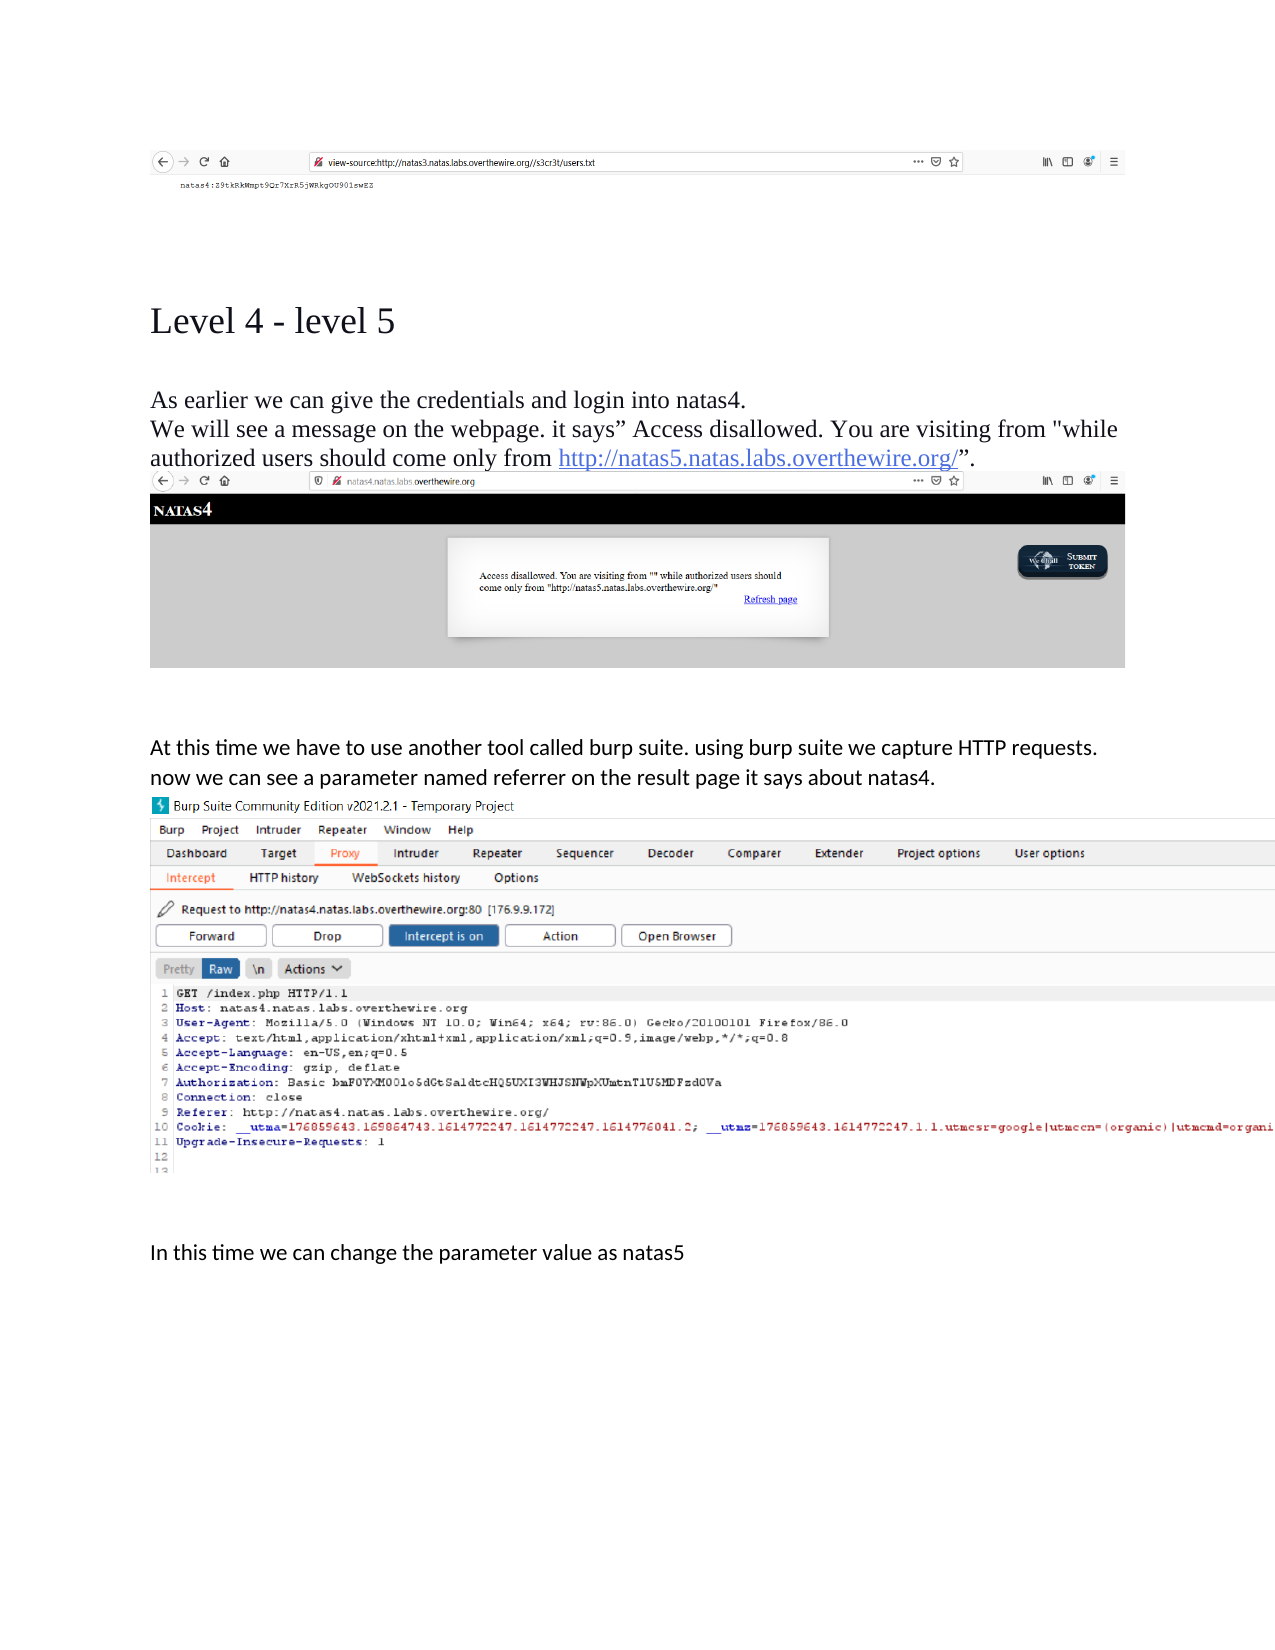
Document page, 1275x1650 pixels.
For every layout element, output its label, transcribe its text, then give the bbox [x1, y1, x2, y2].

picture [150, 471, 1125, 668]
text At this time we have to use another tool called burp suite. using burp suite we capture HTTP requests. now we can see a parameter named referrer on the result page it says about natas4. [150, 733, 1125, 793]
text As earlier we can give the credentials and login into natas4. [150, 385, 1125, 414]
text In this time we can change the parameter value as natas5 [150, 1238, 1125, 1266]
text We will see a message on the webpage. it says” Access disallowed. You are visiting from "while authorized users should come only from http://natas5.natas.labs.overthewire.org/”. [150, 414, 1125, 471]
picture [150, 793, 1275, 1173]
text Level 4 - level 5 [150, 299, 1125, 342]
picture [150, 150, 1125, 234]
